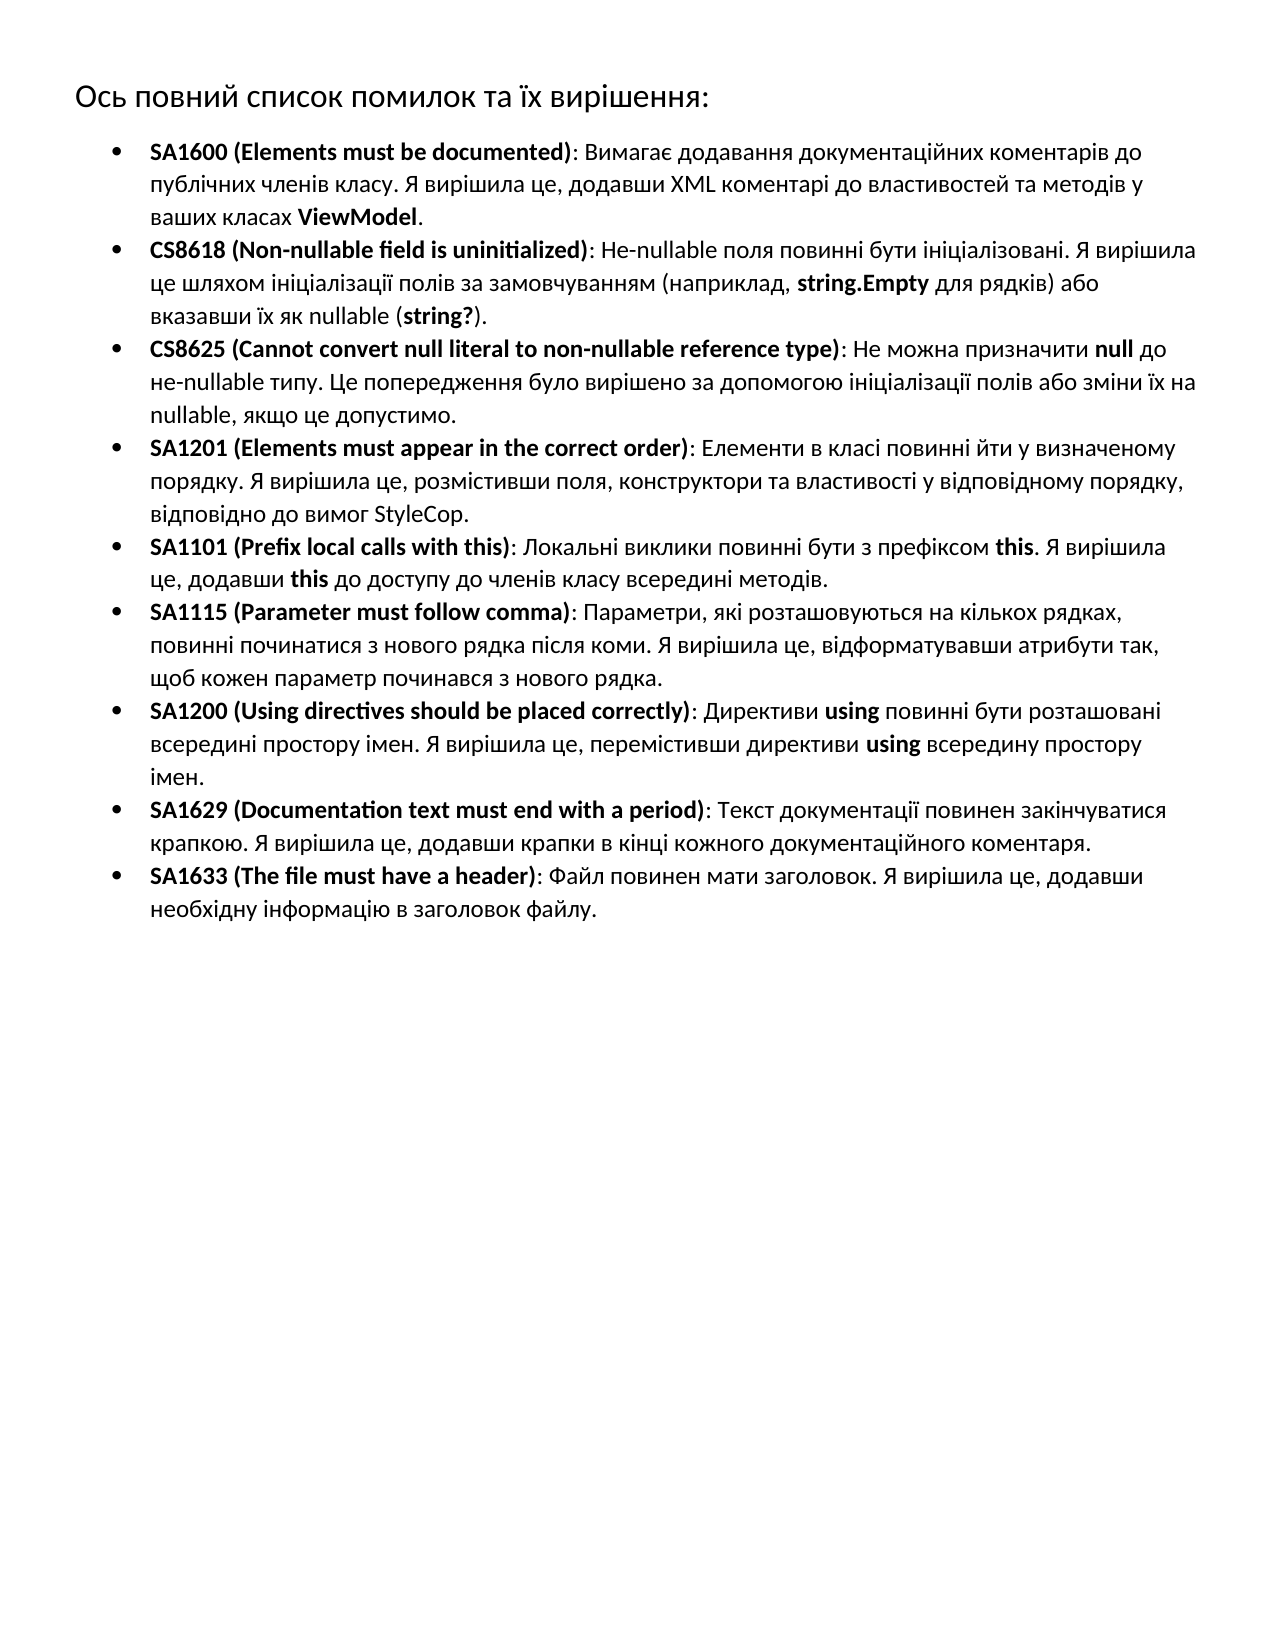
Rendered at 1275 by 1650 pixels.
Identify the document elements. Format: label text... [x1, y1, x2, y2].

list CS8618 (Non-nullable field is uninitialized): Не-nullable поля повинні бути ініціалізовані. Я вирішила це шляхом ініціалізації полів за замовчуванням (наприклад, string.Empty для рядків) або вказавши їх як nullable (string?). [112, 234, 1200, 331]
list SA1600 (Elements must be documented): Вимагає додавання документаційних коментарів до публічних членів класу. Я вирішила це, додавши XML коментарі до властивостей та методів у ваших класах ViewModel. [112, 136, 1200, 232]
list SA1200 (Using directives should be placed correctly): Директиви using повинні бути розташовані всередині простору імен. Я вирішила це, перемістивши директиви using всередину простору імен. [112, 695, 1200, 792]
list SA1201 (Elements must appear in the correct order): Елементи в класі повинні йти у визначеному порядку. Я вирішила це, розмістивши поля, конструктори та властивості у відповідному порядку, відповідно до вимог StyleCop. [112, 432, 1200, 528]
list CS8625 (Cannot convert null literal to non-nullable reference type): Не можна призначити null до не-nullable типу. Це попередження було вирішено за допомогою ініціалізації полів або зміни їх на nullable, якщо це допустимо. [112, 333, 1200, 429]
list SA1629 (Documentation text must end with a period): Текст документації повинен закінчуватися крапкою. Я вирішила це, додавши крапки в кінці кожного документаційного коментаря. [112, 794, 1200, 857]
text Ось повний список помилок та їх вирішення: [75, 75, 1200, 116]
list SA1101 (Prefix local calls with this): Локальні виклики повинні бути з префіксом this. Я вирішила це, додавши this до доступу до членів класу всередині методів. [112, 531, 1200, 594]
list SA1633 (The file must have a header): Файл повинен мати заголовок. Я вирішила це, додавши необхідну інформацію в заголовок файлу. [112, 860, 1200, 923]
list SA1115 (Parameter must follow comma): Параметри, які розташовуються на кількох рядках, повинні починатися з нового рядка після коми. Я вирішила це, відформатувавши атрибути так, щоб кожен параметр починався з нового рядка. [112, 596, 1200, 693]
